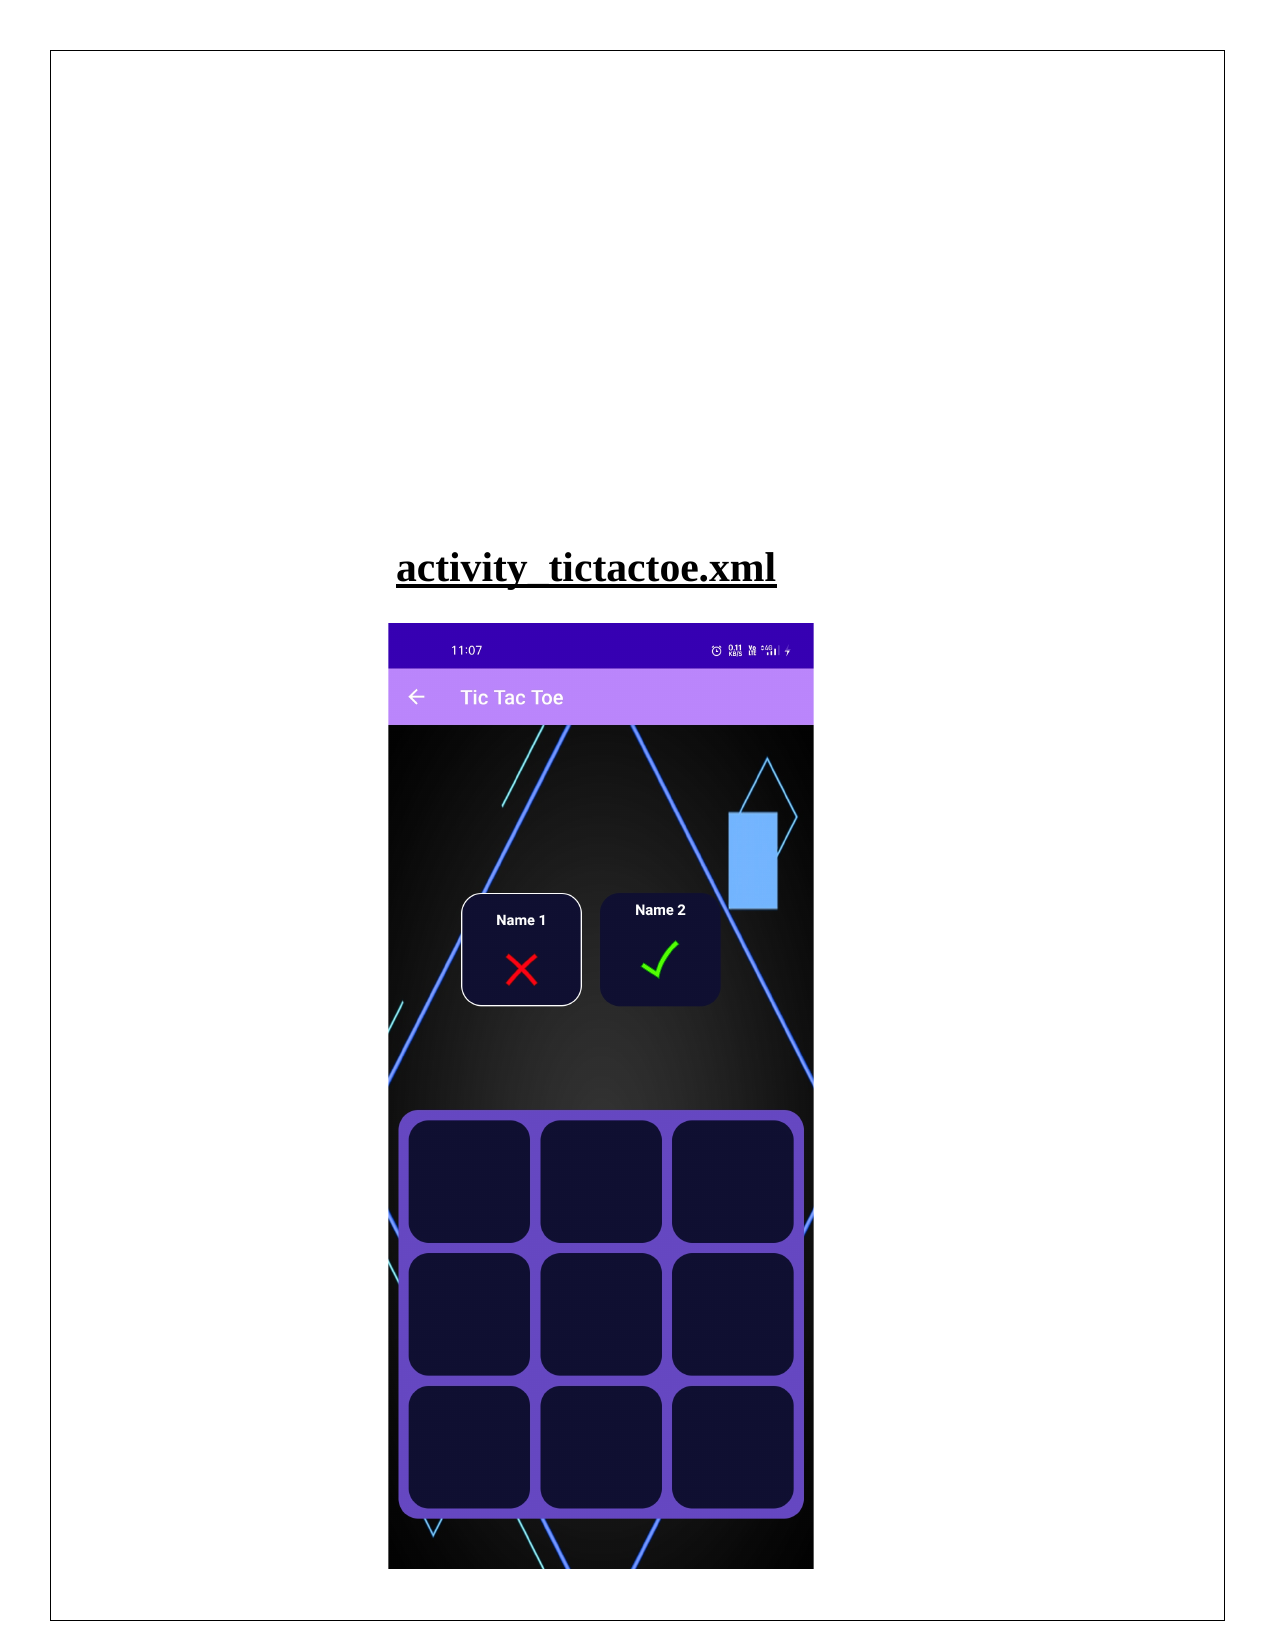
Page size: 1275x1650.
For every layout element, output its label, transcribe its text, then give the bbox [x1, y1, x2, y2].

text activity_tictactoe.xml [135, 542, 1126, 590]
picture [388, 623, 814, 1569]
